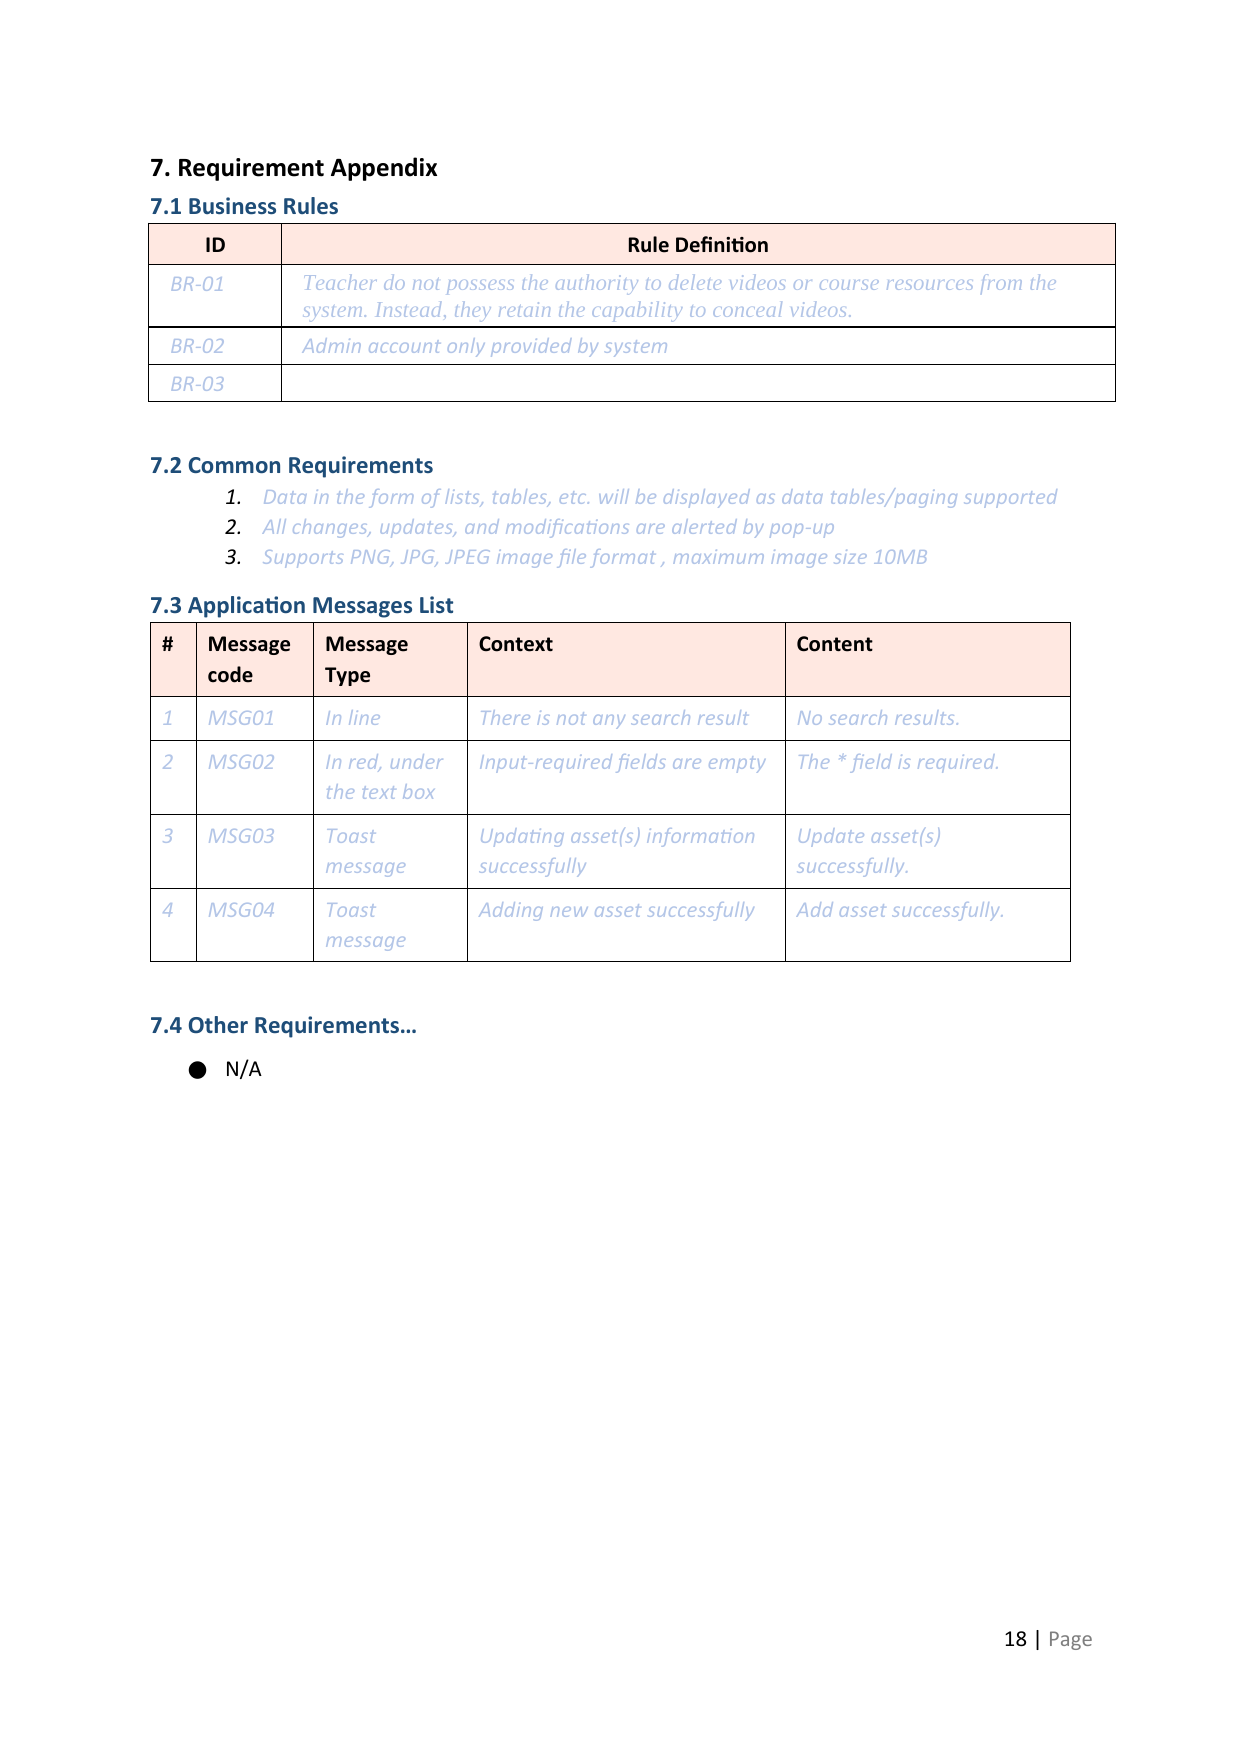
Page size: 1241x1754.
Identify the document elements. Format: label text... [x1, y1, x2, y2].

table_cell MSG03 [197, 815, 313, 887]
subtitle 7.3 Application Messages List [150, 589, 1093, 620]
subtitle 7.4 Other Requirements… [150, 1009, 1093, 1040]
table_cell Updating asset(s) information successfully [468, 815, 785, 887]
subtitle 7.1 Business Rules [150, 190, 1093, 220]
table_cell Add asset successfully. [786, 889, 1070, 961]
table_cell [282, 365, 1115, 401]
table_cell 3 [151, 815, 196, 887]
list Data in the form of lists, tables, etc. will be displayed as data tables/paging supported [225, 482, 1093, 510]
table_header Message Type [314, 623, 467, 696]
table_cell 2 [151, 741, 196, 813]
table_cell No search results. [786, 697, 1070, 740]
subtitle 7. Requirement Appendix [150, 150, 1093, 183]
table_cell Teacher do not possess the authority to delete videos or course resources from the system. Instead, they retain the capability to conceal videos. [282, 265, 1115, 326]
table_cell 4 [151, 889, 196, 961]
subtitle 7.2 Common Requirements [150, 449, 1093, 479]
table_cell The * field is required. [786, 741, 1070, 813]
table_cell Input-required fields are empty [468, 741, 785, 813]
table_cell In red, under the text box [314, 741, 467, 813]
list All changes, updates, and modifications are alerted by pop-up [225, 512, 1093, 540]
table_cell In line [314, 697, 467, 740]
table_cell There is not any search result [468, 697, 785, 740]
table_header Context [468, 623, 785, 696]
table_cell Toast message [314, 889, 467, 961]
list N/A [187, 1042, 1093, 1089]
table_header Rule Definition [282, 224, 1115, 264]
table_cell 1 [151, 697, 196, 740]
table_cell MSG04 [197, 889, 313, 961]
table_header Message code [197, 623, 313, 696]
table_cell Toast message [314, 815, 467, 887]
table_header ID [149, 224, 281, 264]
table_cell Adding new asset successfully [468, 889, 785, 961]
table_header Content [786, 623, 1070, 696]
table_cell MSG01 [197, 697, 313, 740]
table_cell BR-02 [149, 328, 281, 364]
table_cell MSG02 [197, 741, 313, 813]
table_cell Admin account only provided by system [282, 328, 1115, 364]
table_header # [151, 623, 196, 696]
table_cell Update asset(s) successfully. [786, 815, 1070, 887]
table_cell BR-03 [149, 365, 281, 401]
list Supports PNG, JPG, JPEG image file format , maximum image size 10MB [225, 542, 1093, 570]
table_cell BR-01 [149, 265, 281, 326]
